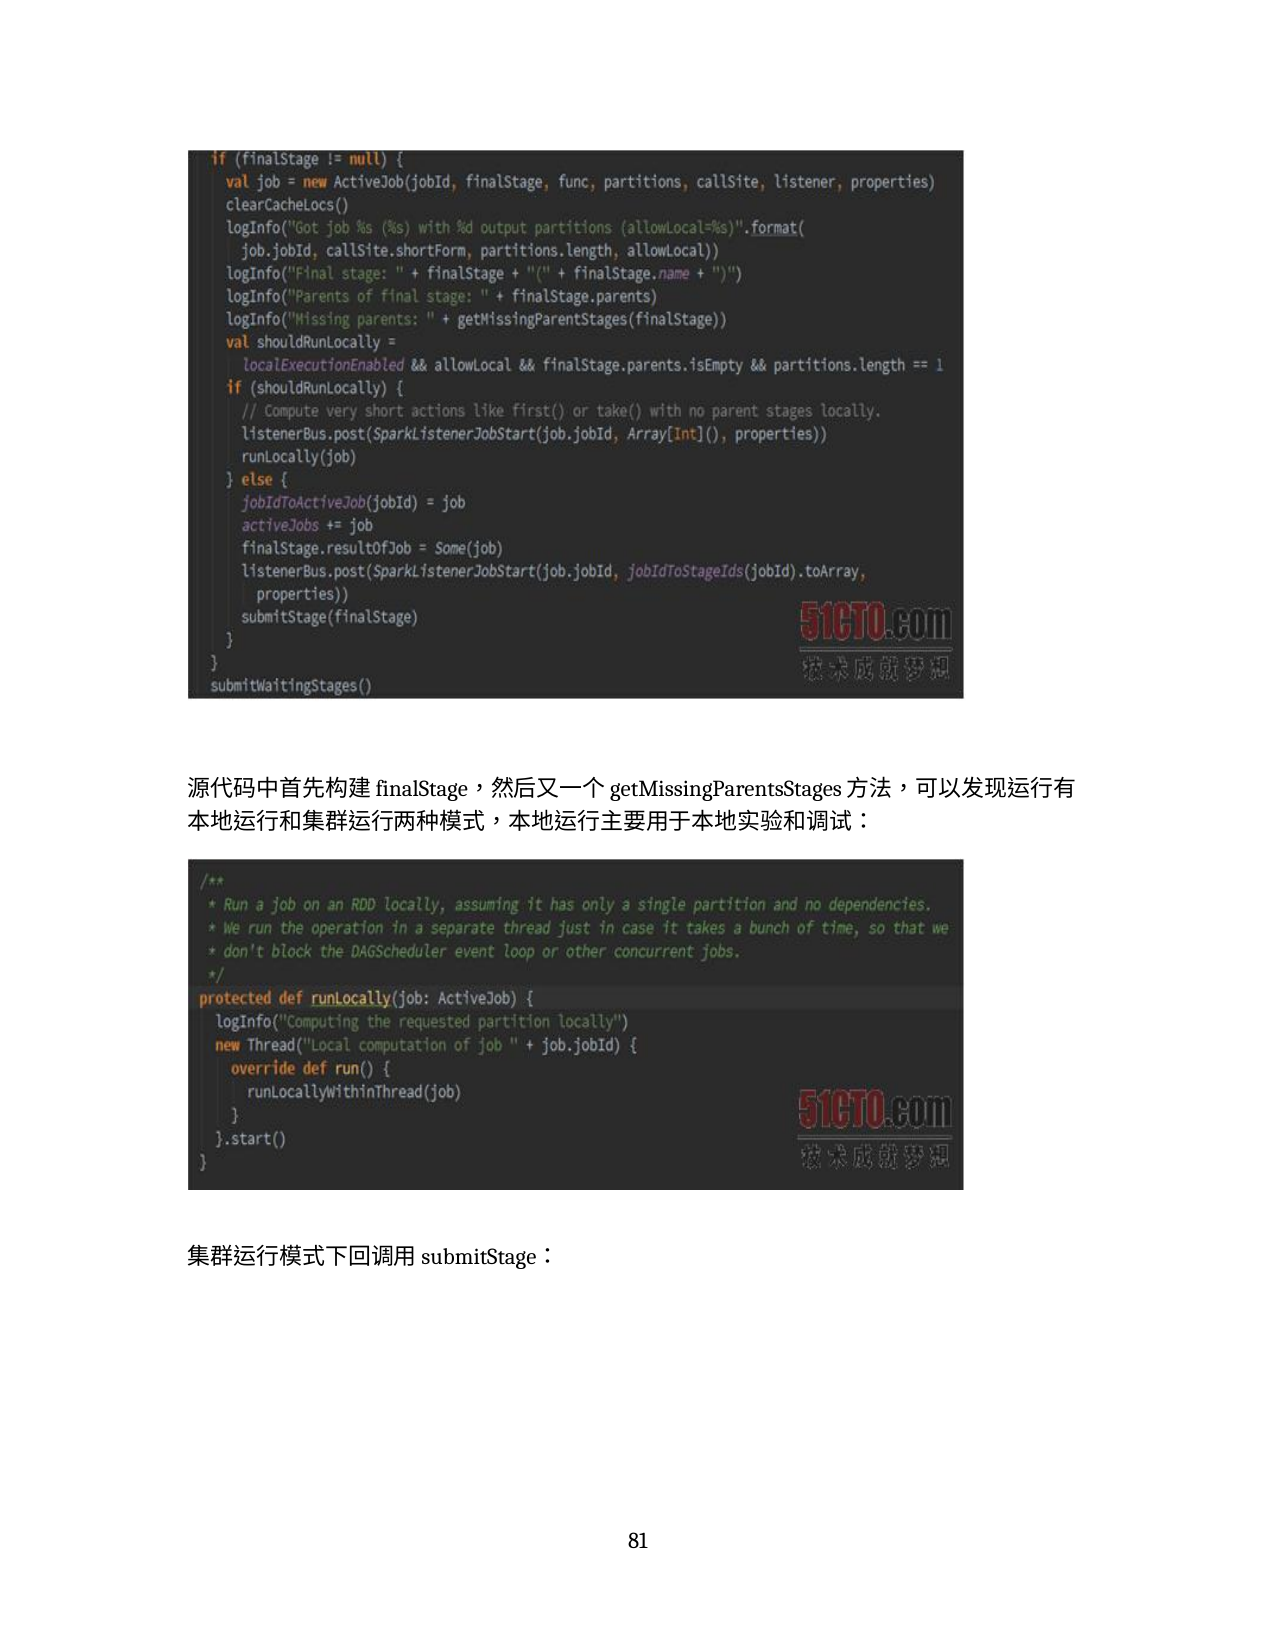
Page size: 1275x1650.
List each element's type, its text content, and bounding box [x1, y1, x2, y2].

text 源代码中首先构建finalStage，然后又一个getMissingParentsStages方法，可以发现运行有本地运行和集群运行两种模式，本地运行主要用于本地实验和调试： [187, 772, 1087, 836]
picture [187, 150, 966, 702]
picture [187, 858, 966, 1190]
text 集群运行模式下回调用submitStage： [187, 1212, 1087, 1271]
